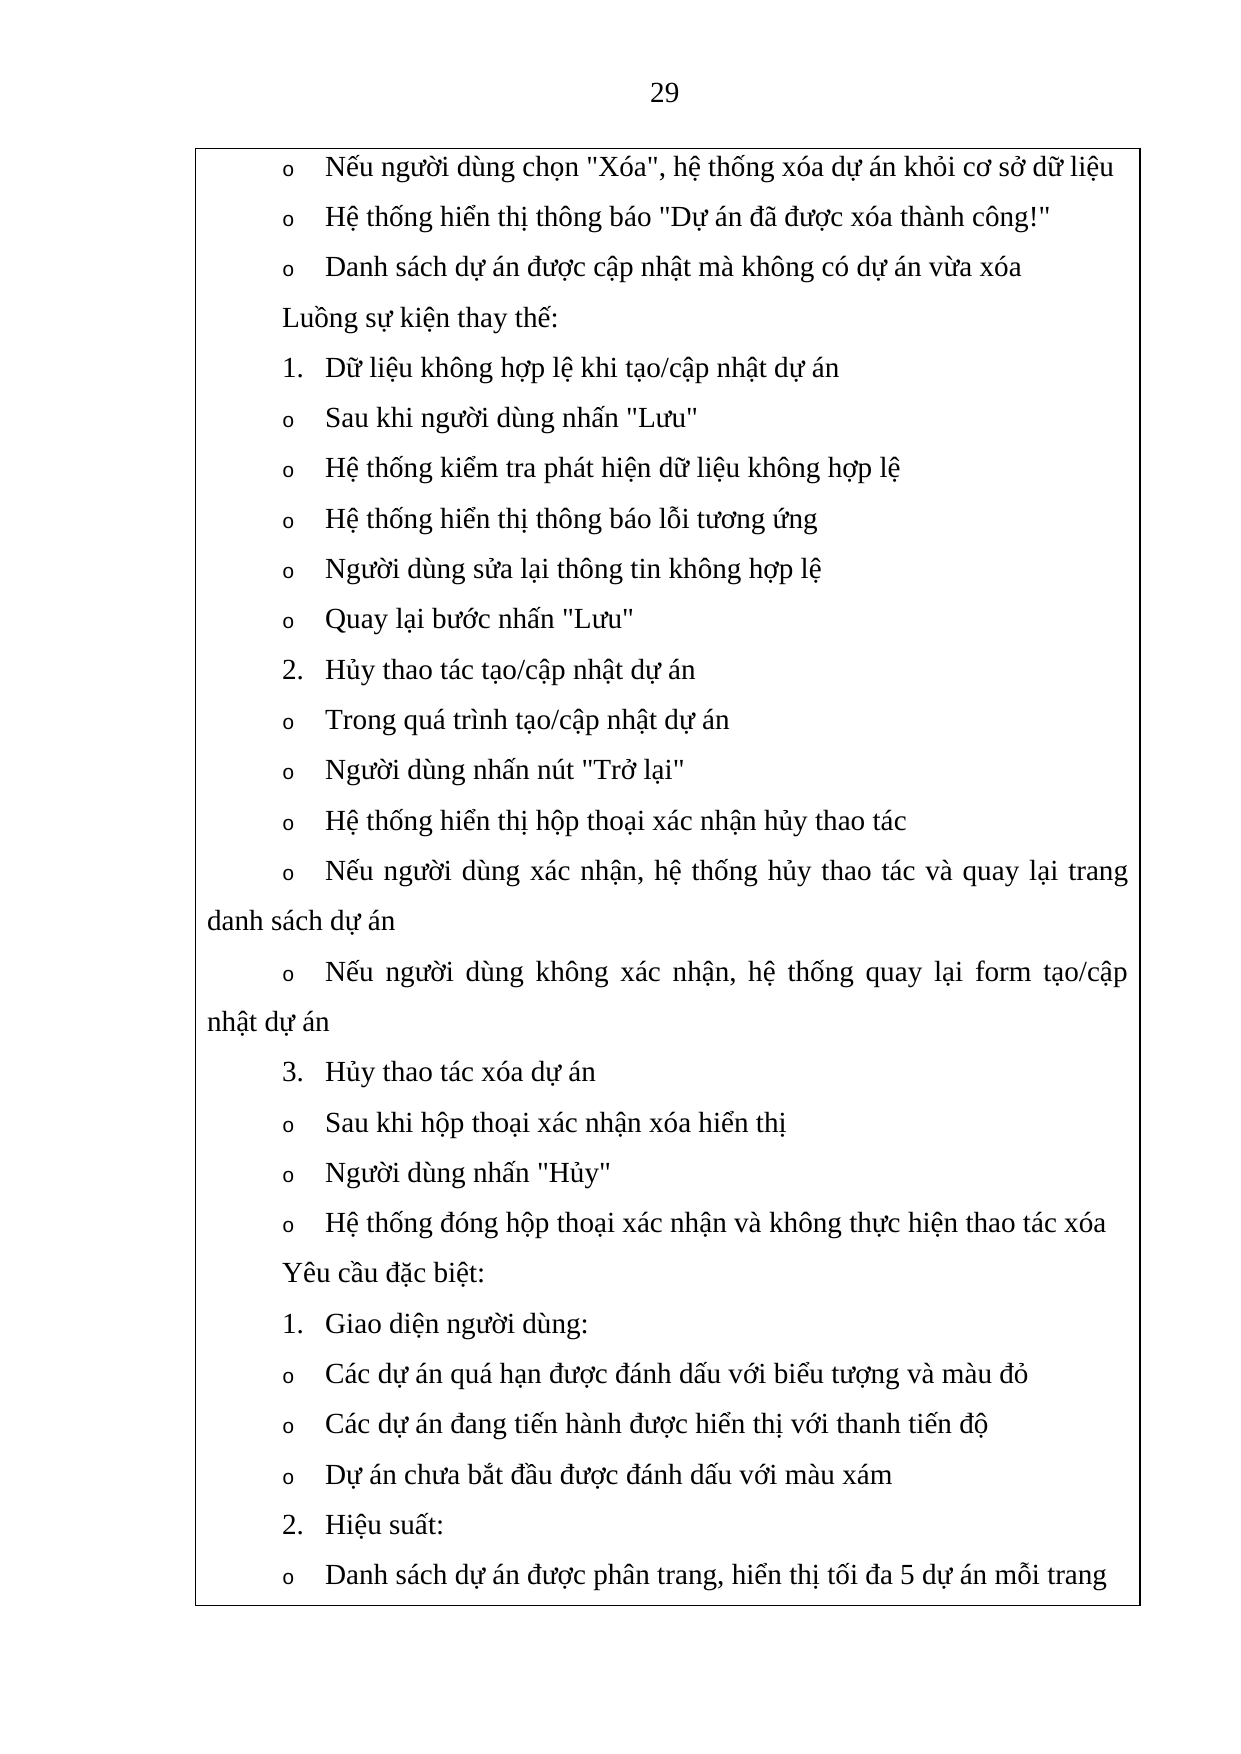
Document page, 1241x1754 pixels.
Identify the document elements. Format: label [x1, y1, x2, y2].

table_header [196, 149, 1139, 1605]
